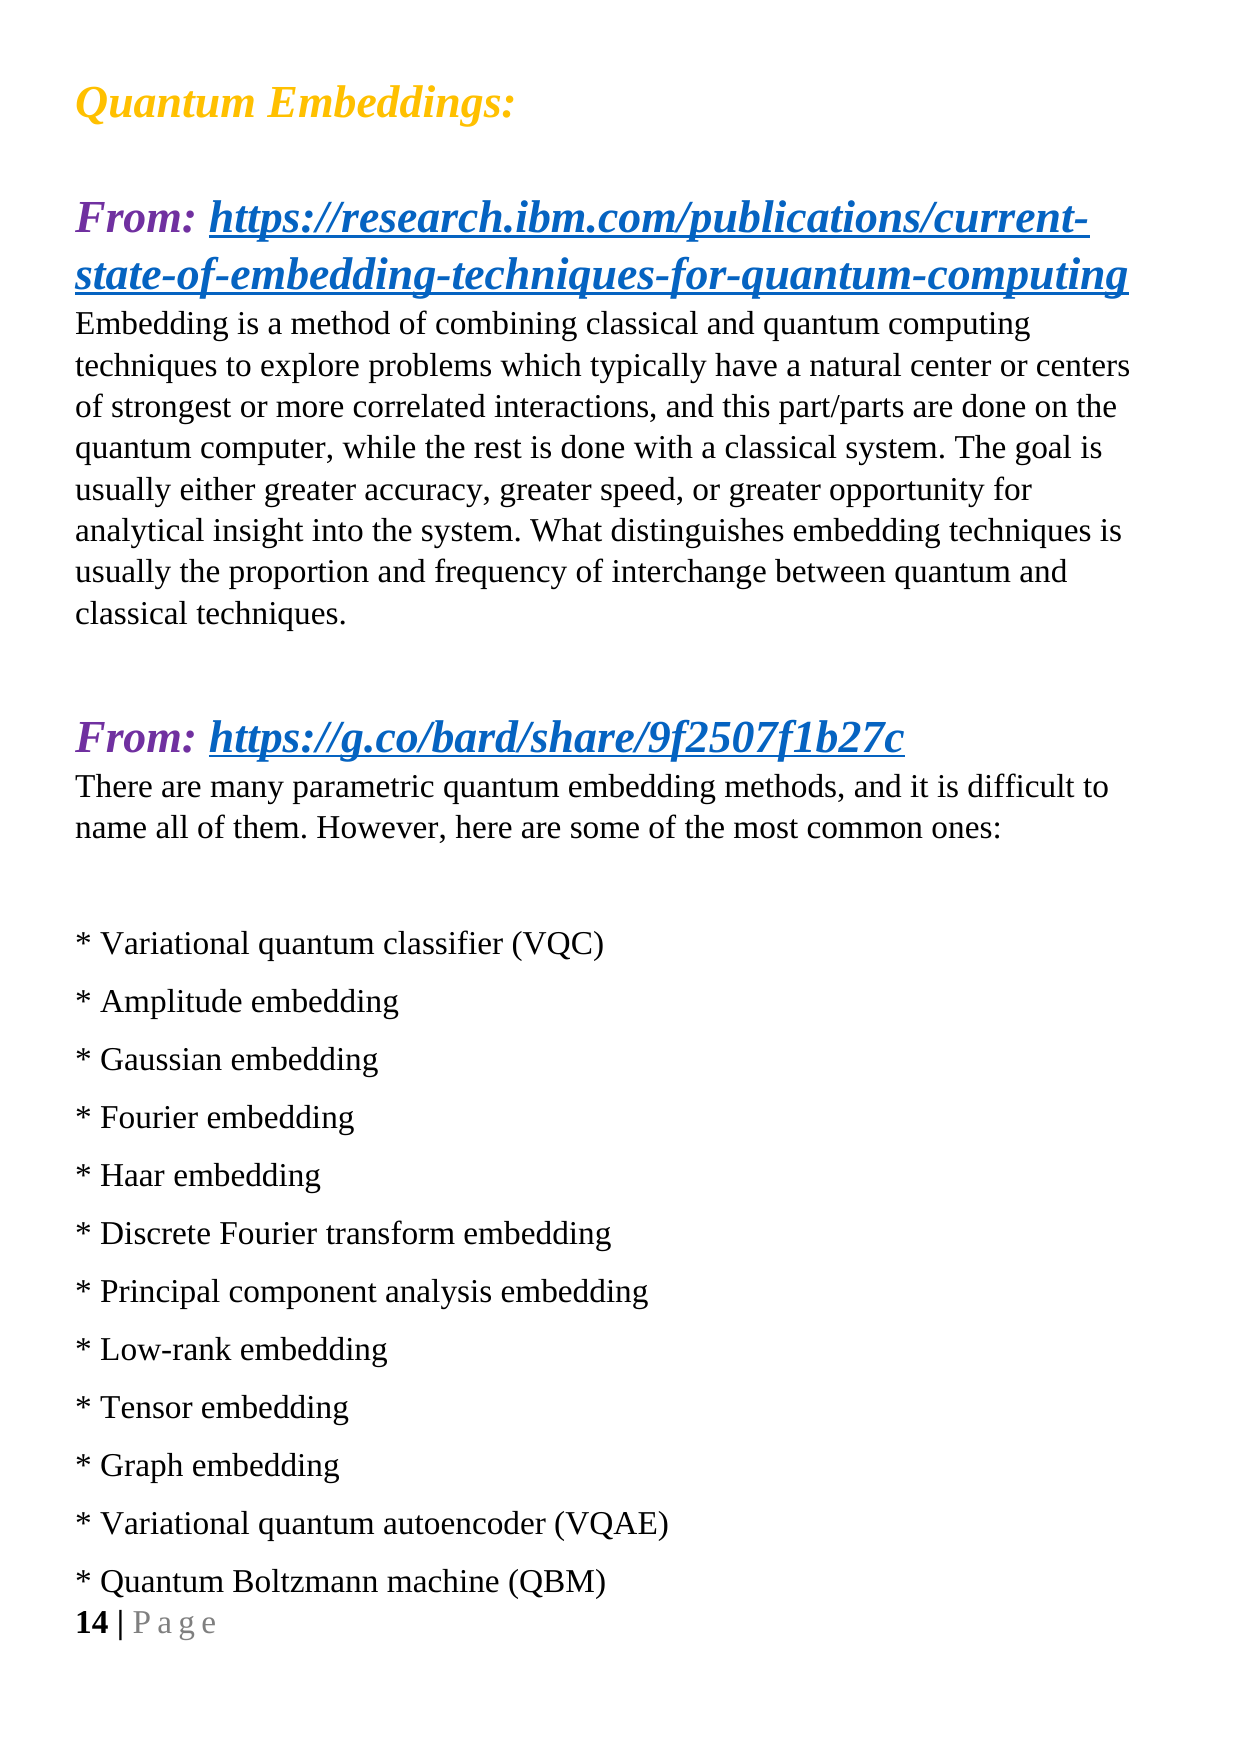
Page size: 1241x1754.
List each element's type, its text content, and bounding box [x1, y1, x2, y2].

text * Fourier embedding [75, 1097, 1165, 1136]
text There are many parametric quantum embedding methods, and it is difficult to name all of them. However, here are some of the most common ones: [75, 766, 1165, 846]
text * Tensor embedding [75, 1388, 1165, 1426]
subtitle Quantum Embeddings: [75, 75, 1165, 128]
subtitle From: https://research.ibm.com/publications/current-state-of-embedding-techniques-for-quantum-computing [75, 190, 1165, 299]
text * Quantum Boltzmann machine (QBM) [75, 1562, 1165, 1600]
text Embedding is a method of combining classical and quantum computing techniques to explore problems which typically have a natural center or centers of strongest or more correlated interactions, and this part/parts are done on the quantum computer, while the rest is done with a classical system. The goal is usually either greater accuracy, greater speed, or greater opportunity for analytical insight into the system. What distinguishes embedding techniques is usually the proportion and frequency of interchange between quantum and classical techniques. [75, 304, 1165, 631]
text * Graph embedding [75, 1446, 1165, 1484]
text * Haar embedding [75, 1156, 1165, 1194]
text * Variational quantum autoencoder (VQAE) [75, 1504, 1165, 1542]
text * Variational quantum classifier (VQC) [75, 923, 1165, 962]
subtitle From: https://g.co/bard/share/9f2507f1b27c [75, 709, 1165, 762]
text * Amplitude embedding [75, 981, 1165, 1020]
text * Gaussian embedding [75, 1039, 1165, 1078]
text * Low-rank embedding [75, 1329, 1165, 1368]
text * Principal component analysis embedding [75, 1272, 1165, 1310]
text * Discrete Fourier transform embedding [75, 1213, 1165, 1252]
